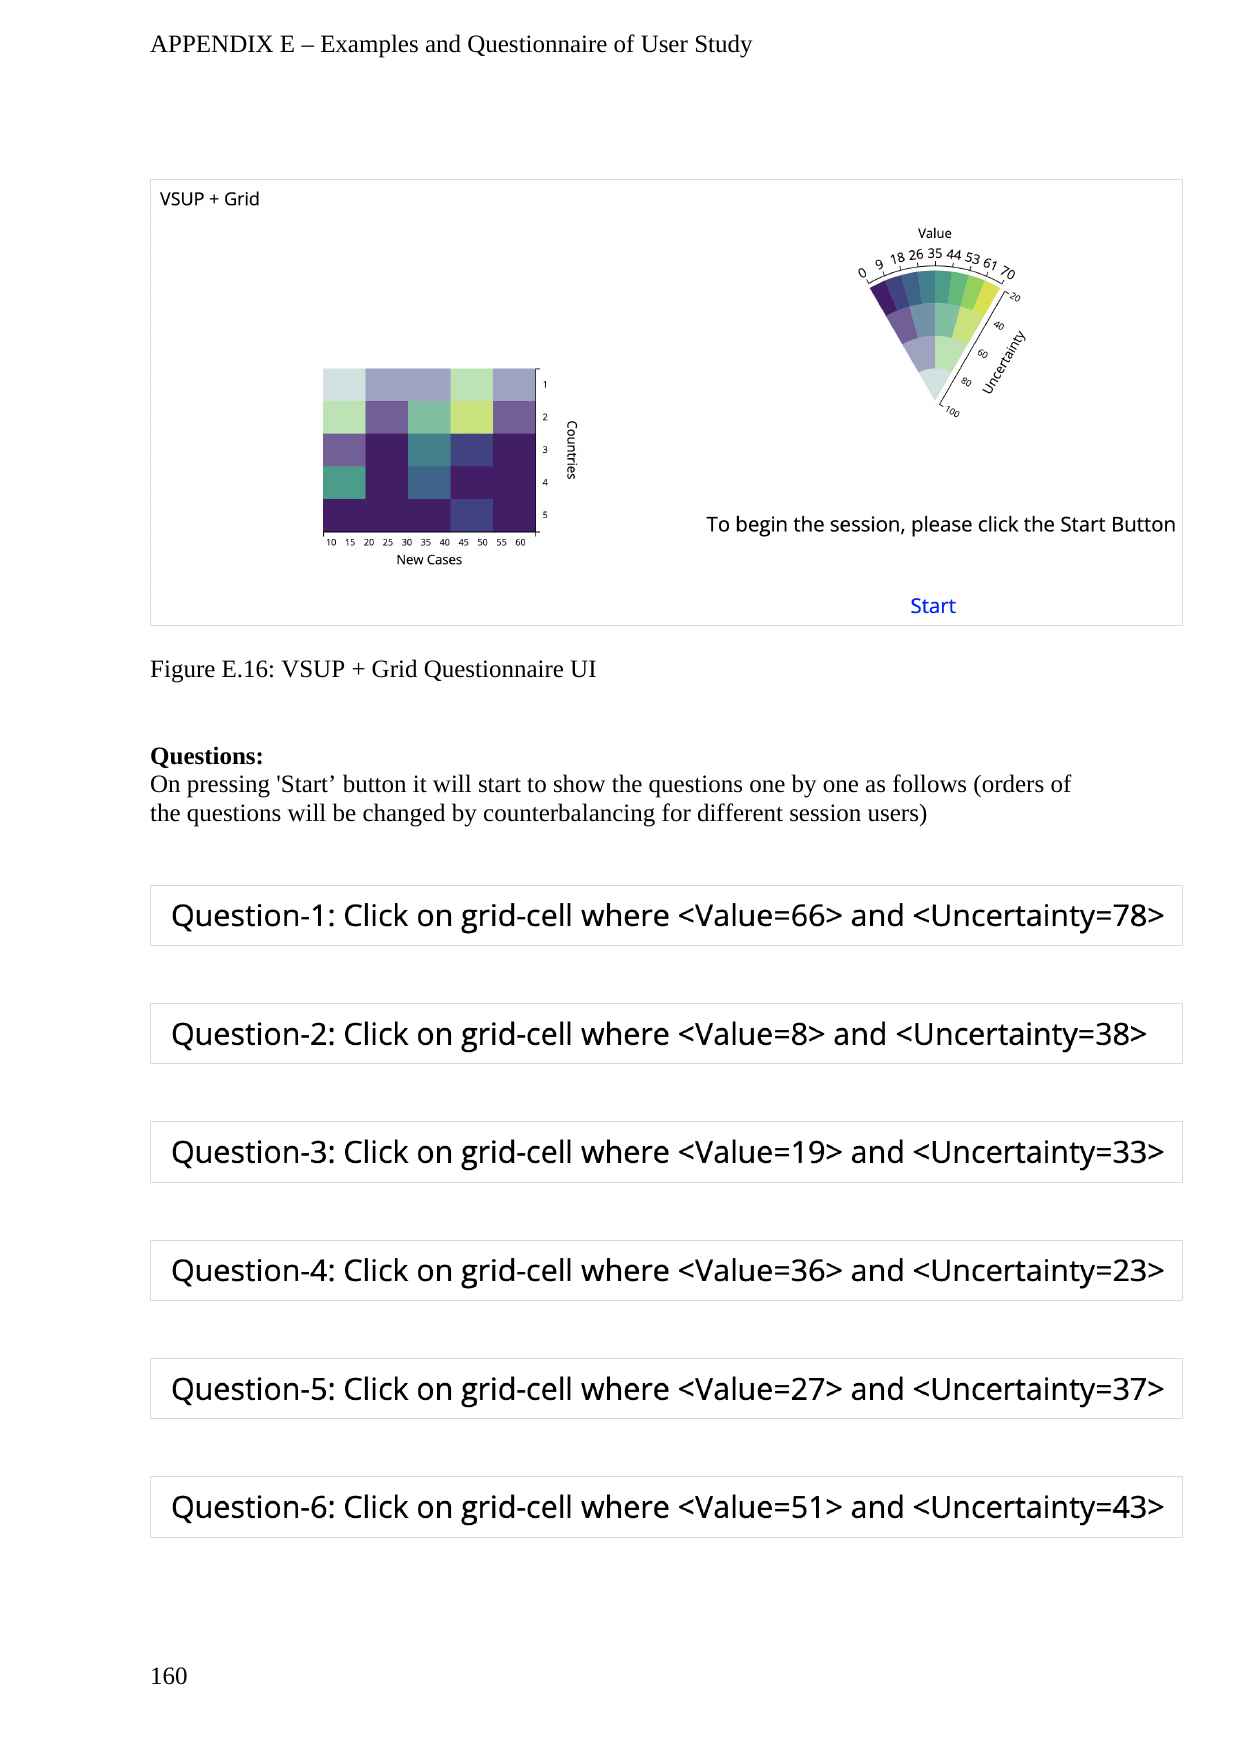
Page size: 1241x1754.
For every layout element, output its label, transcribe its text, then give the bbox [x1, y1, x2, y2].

text On pressing 'Start’ button it will start to show the questions one by one as follows (orders of the questions will be changed by counterbalancing for different session users) [150, 769, 1090, 827]
text Questions: [150, 741, 1090, 769]
picture [151, 1477, 1182, 1537]
picture [151, 1122, 1182, 1182]
picture [151, 1004, 1182, 1063]
picture [151, 180, 1182, 625]
picture [151, 1359, 1182, 1418]
text Figure E.16: VSUP + Grid Questionnaire UI [150, 626, 1090, 683]
picture [151, 886, 1182, 945]
picture [151, 1241, 1182, 1300]
